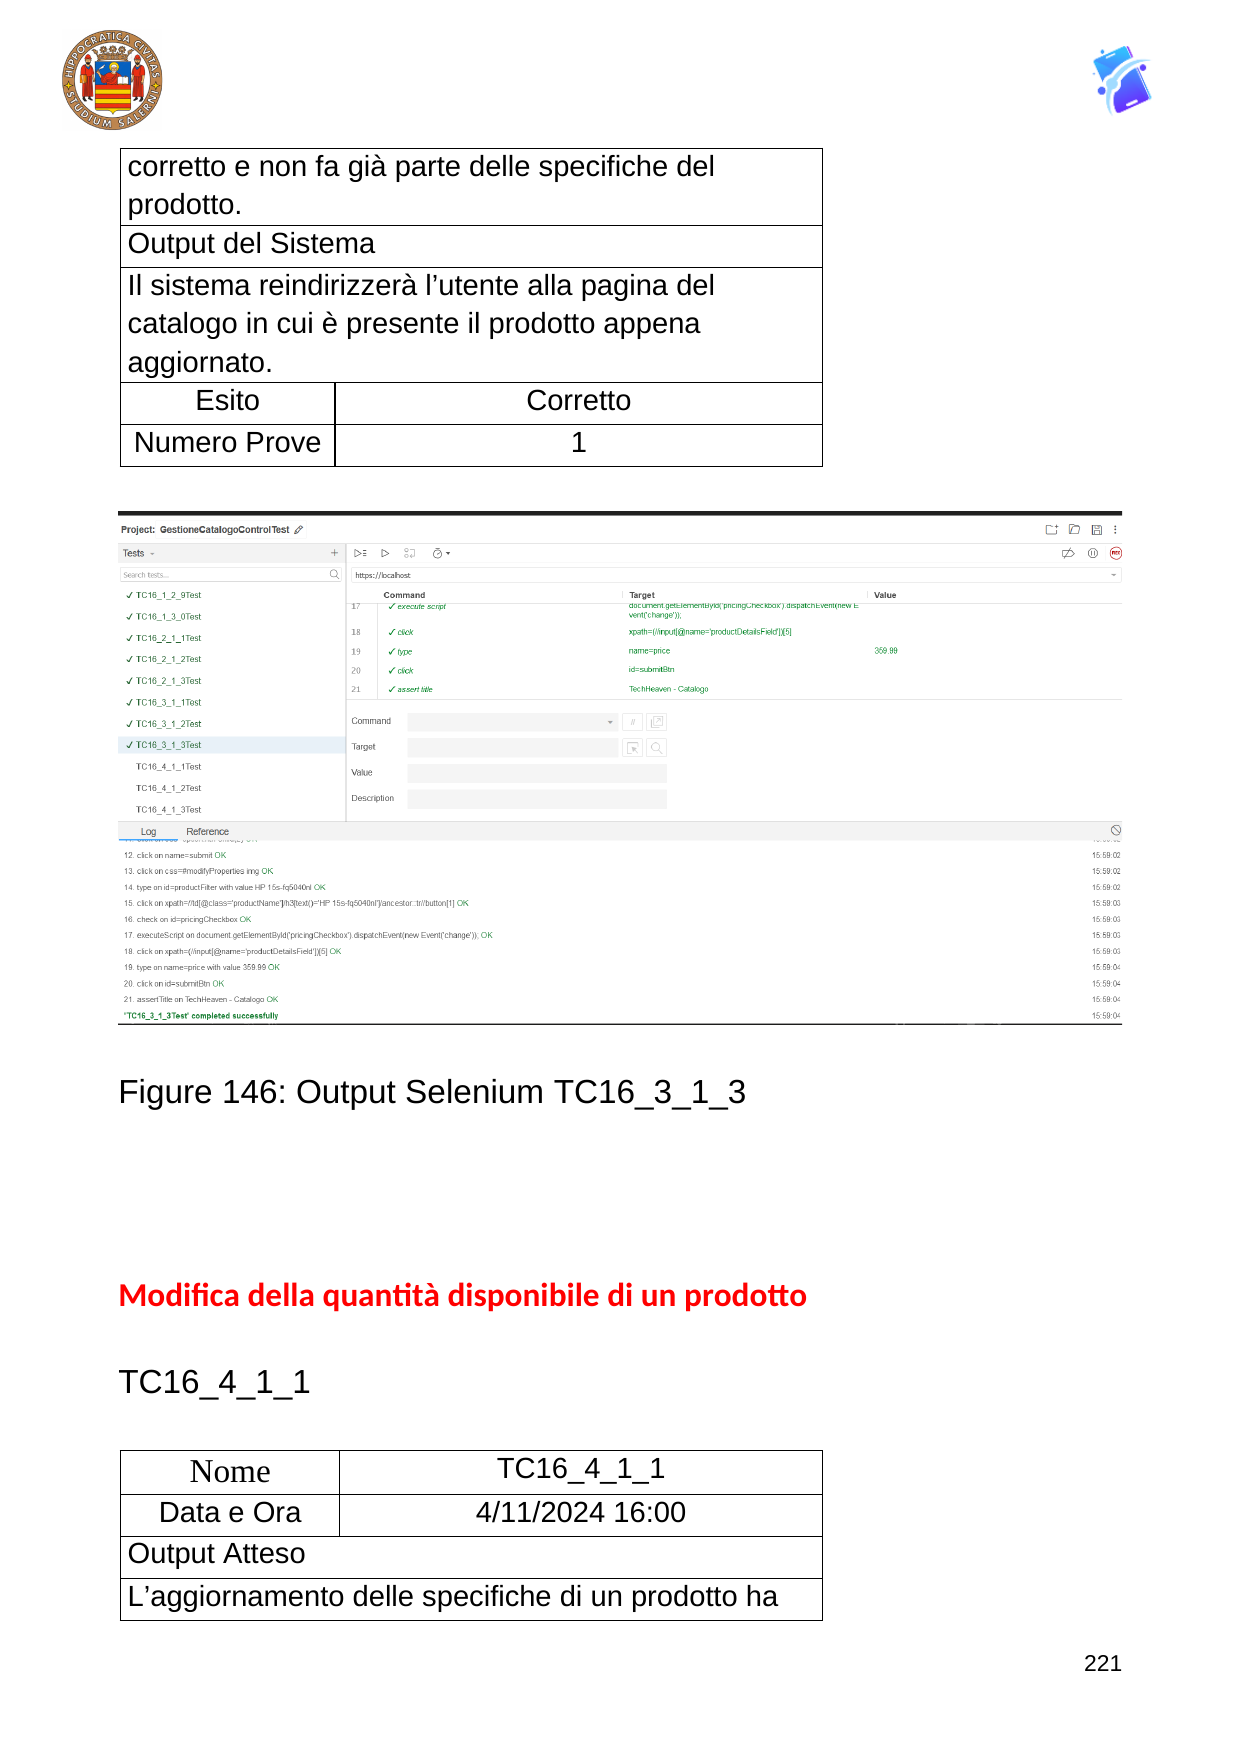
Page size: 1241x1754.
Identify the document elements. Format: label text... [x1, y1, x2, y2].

subtitle Modifica della quantità disponibile di un prodotto [118, 1274, 1122, 1314]
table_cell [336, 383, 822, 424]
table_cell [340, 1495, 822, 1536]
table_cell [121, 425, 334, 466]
picture [118, 511, 1123, 1025]
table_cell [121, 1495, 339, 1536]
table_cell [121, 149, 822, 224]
text TC16_4_1_1 [118, 1362, 1122, 1400]
picture [1066, 25, 1178, 147]
picture [61, 29, 163, 131]
text Figure 146: Output Selenium TC16_3_1_3 [118, 1072, 1122, 1111]
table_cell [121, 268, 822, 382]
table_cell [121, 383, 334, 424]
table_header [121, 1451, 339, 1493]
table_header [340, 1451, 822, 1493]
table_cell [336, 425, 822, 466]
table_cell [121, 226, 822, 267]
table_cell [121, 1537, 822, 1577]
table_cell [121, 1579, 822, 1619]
